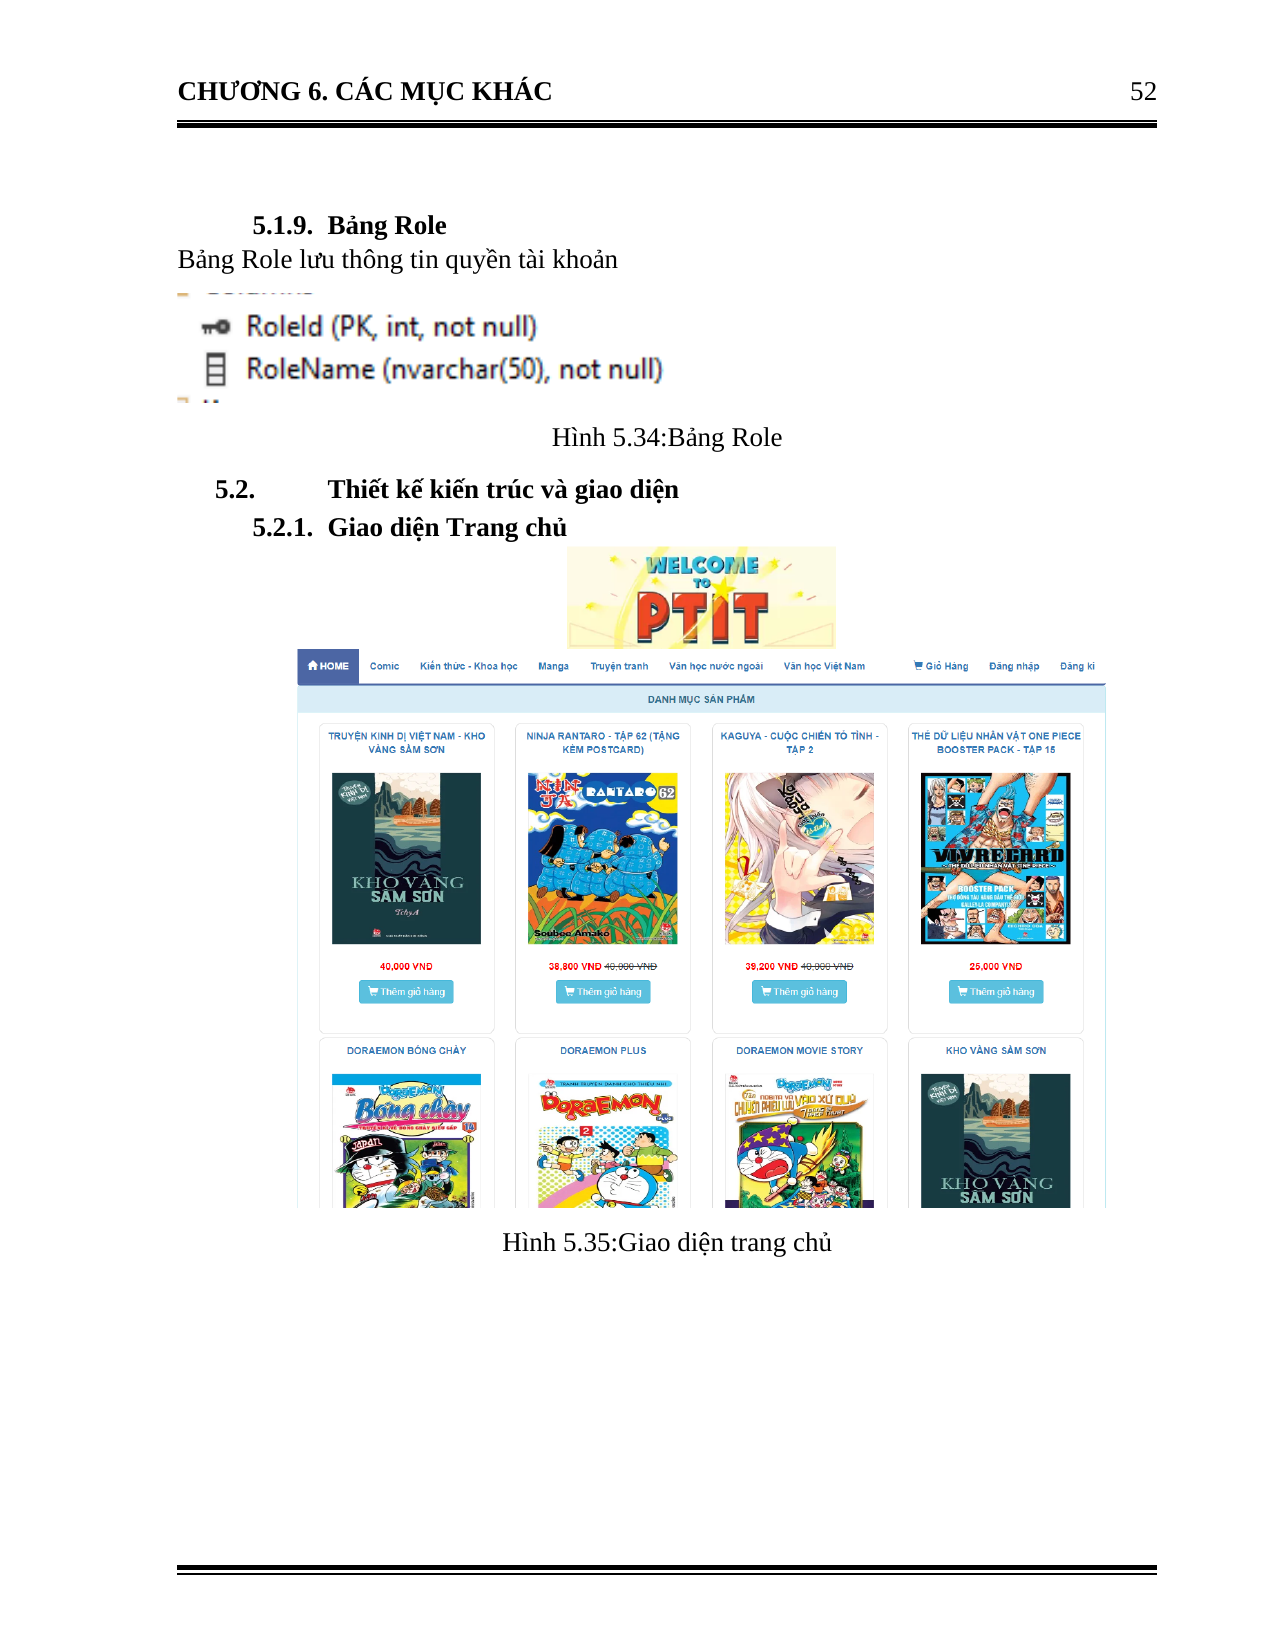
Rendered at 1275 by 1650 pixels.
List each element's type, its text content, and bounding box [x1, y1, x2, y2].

picture [177, 544, 1153, 1208]
subtitle Bảng Role [252, 209, 1157, 240]
subtitle Giao diện Trang chủ [252, 511, 1157, 542]
text Bảng Role lưu thông tin quyền tài khoản [177, 243, 1157, 274]
picture [177, 293, 853, 403]
subtitle Thiết kế kiến trúc và giao diện [215, 473, 1157, 504]
